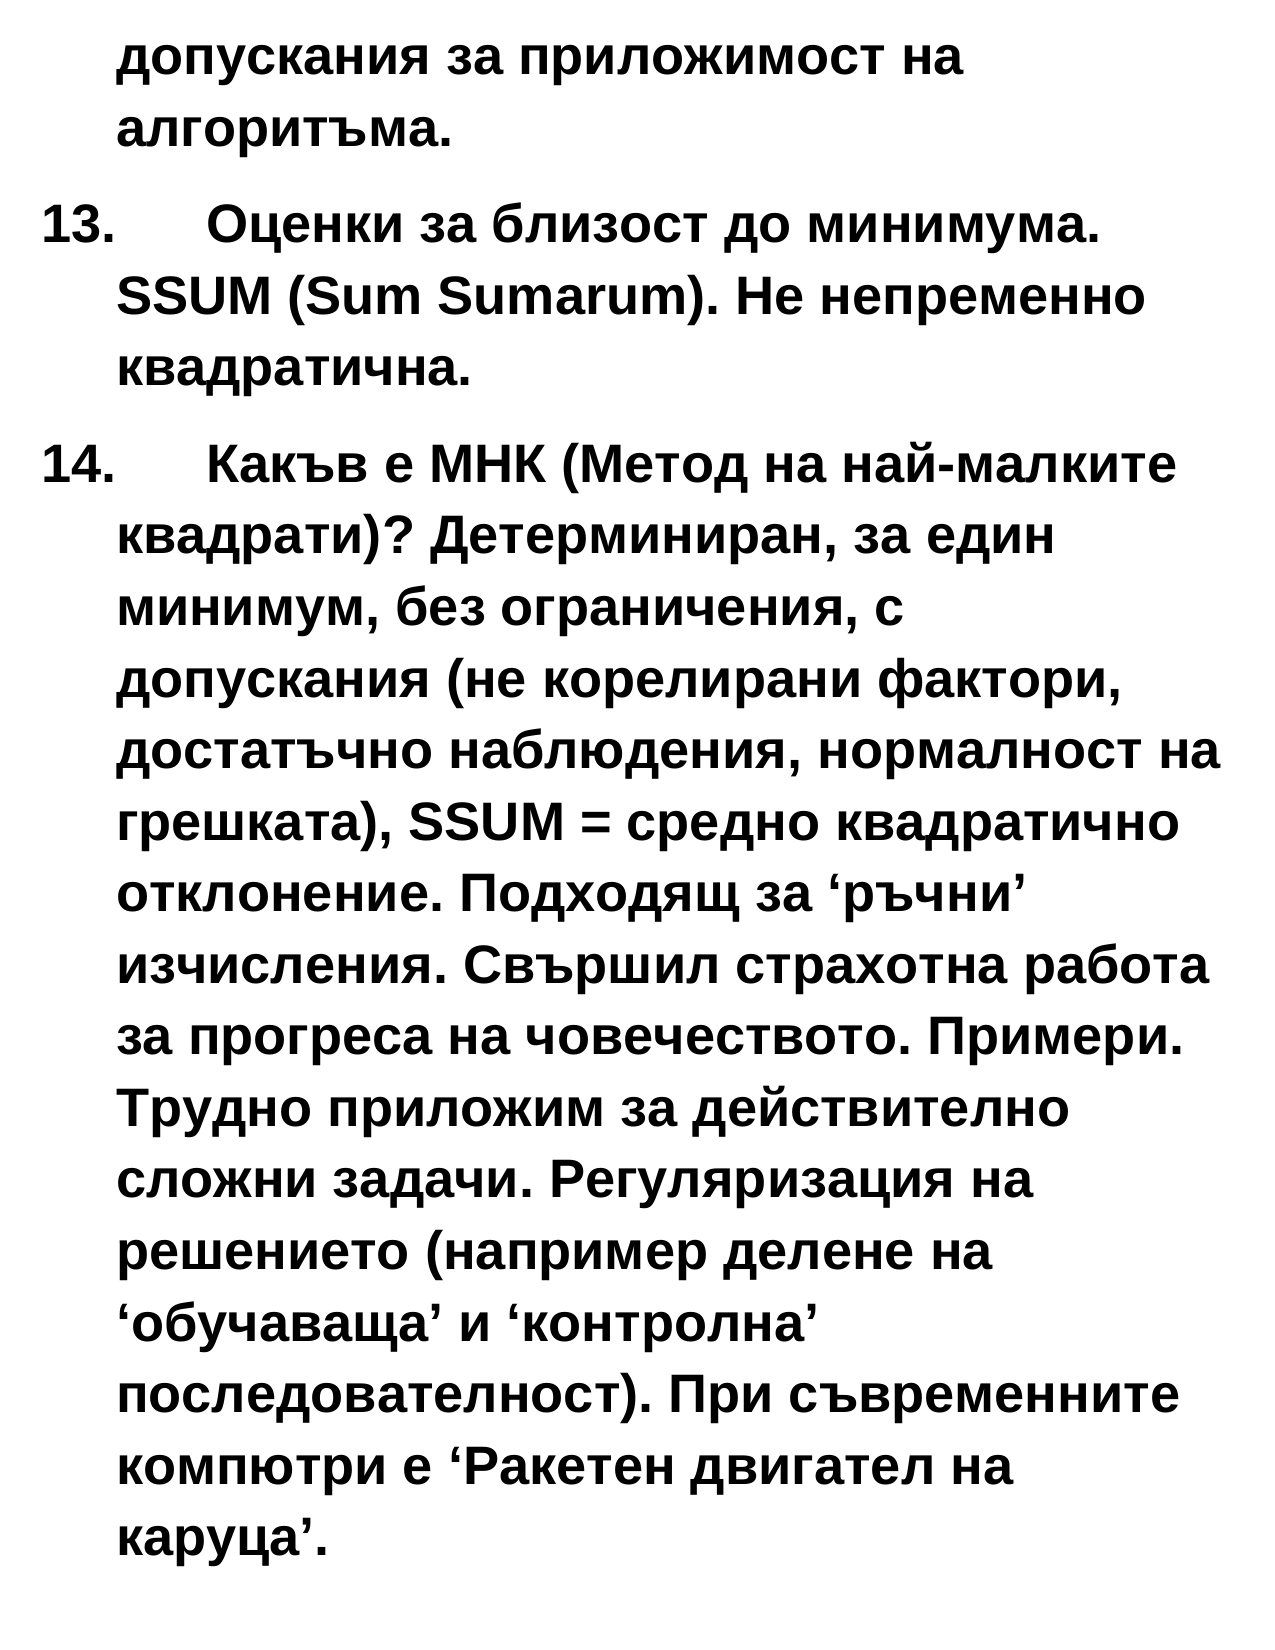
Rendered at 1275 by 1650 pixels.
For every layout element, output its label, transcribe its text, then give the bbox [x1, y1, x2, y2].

list Какъв е МНК (Метод на най-малките квадрати)? Детерминиран, за един минимум, без ограничения, с допускания (не корелирани фактори, достатъчно наблюдения, нормалност на грешката), SSUM = средно квадратично отклонение. Подходящ за ‘ръчни’ изчисления. Свършил страхотна работа за прогреса на човечеството. Примери. Трудно приложим за действително сложни задачи. Регуляризация на решението (например делене на ‘обучаваща’ и ‘контролна’ последователност). При съвременните компютри е ‘Ракетен двигател на каруца’. [41, 431, 1222, 1567]
list Оценки за близост до минимума. SSUM (Sum Sumarum). Не непременно квадратична. [41, 192, 1222, 397]
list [41, 24, 1222, 157]
